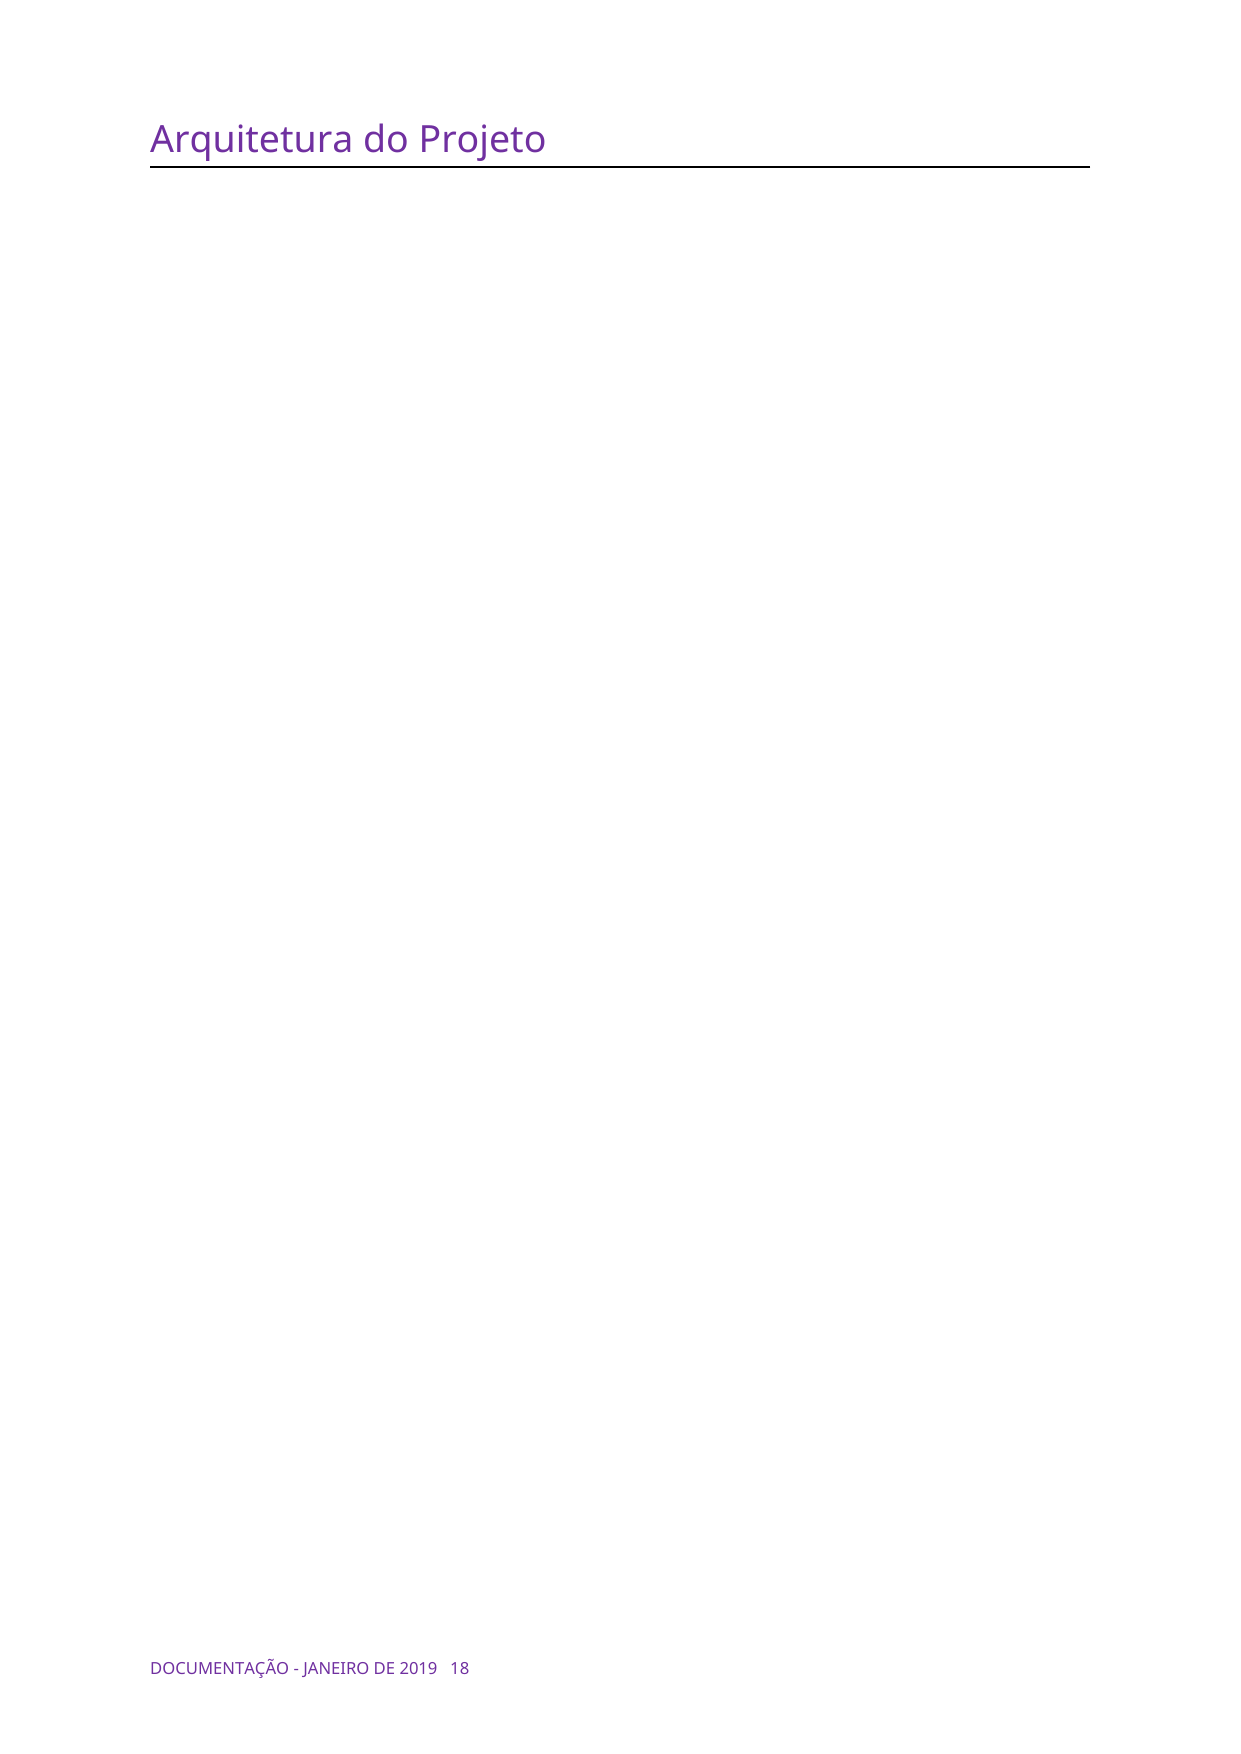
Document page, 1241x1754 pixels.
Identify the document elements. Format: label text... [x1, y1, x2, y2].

text Arquitetura do Projeto [150, 112, 1090, 166]
